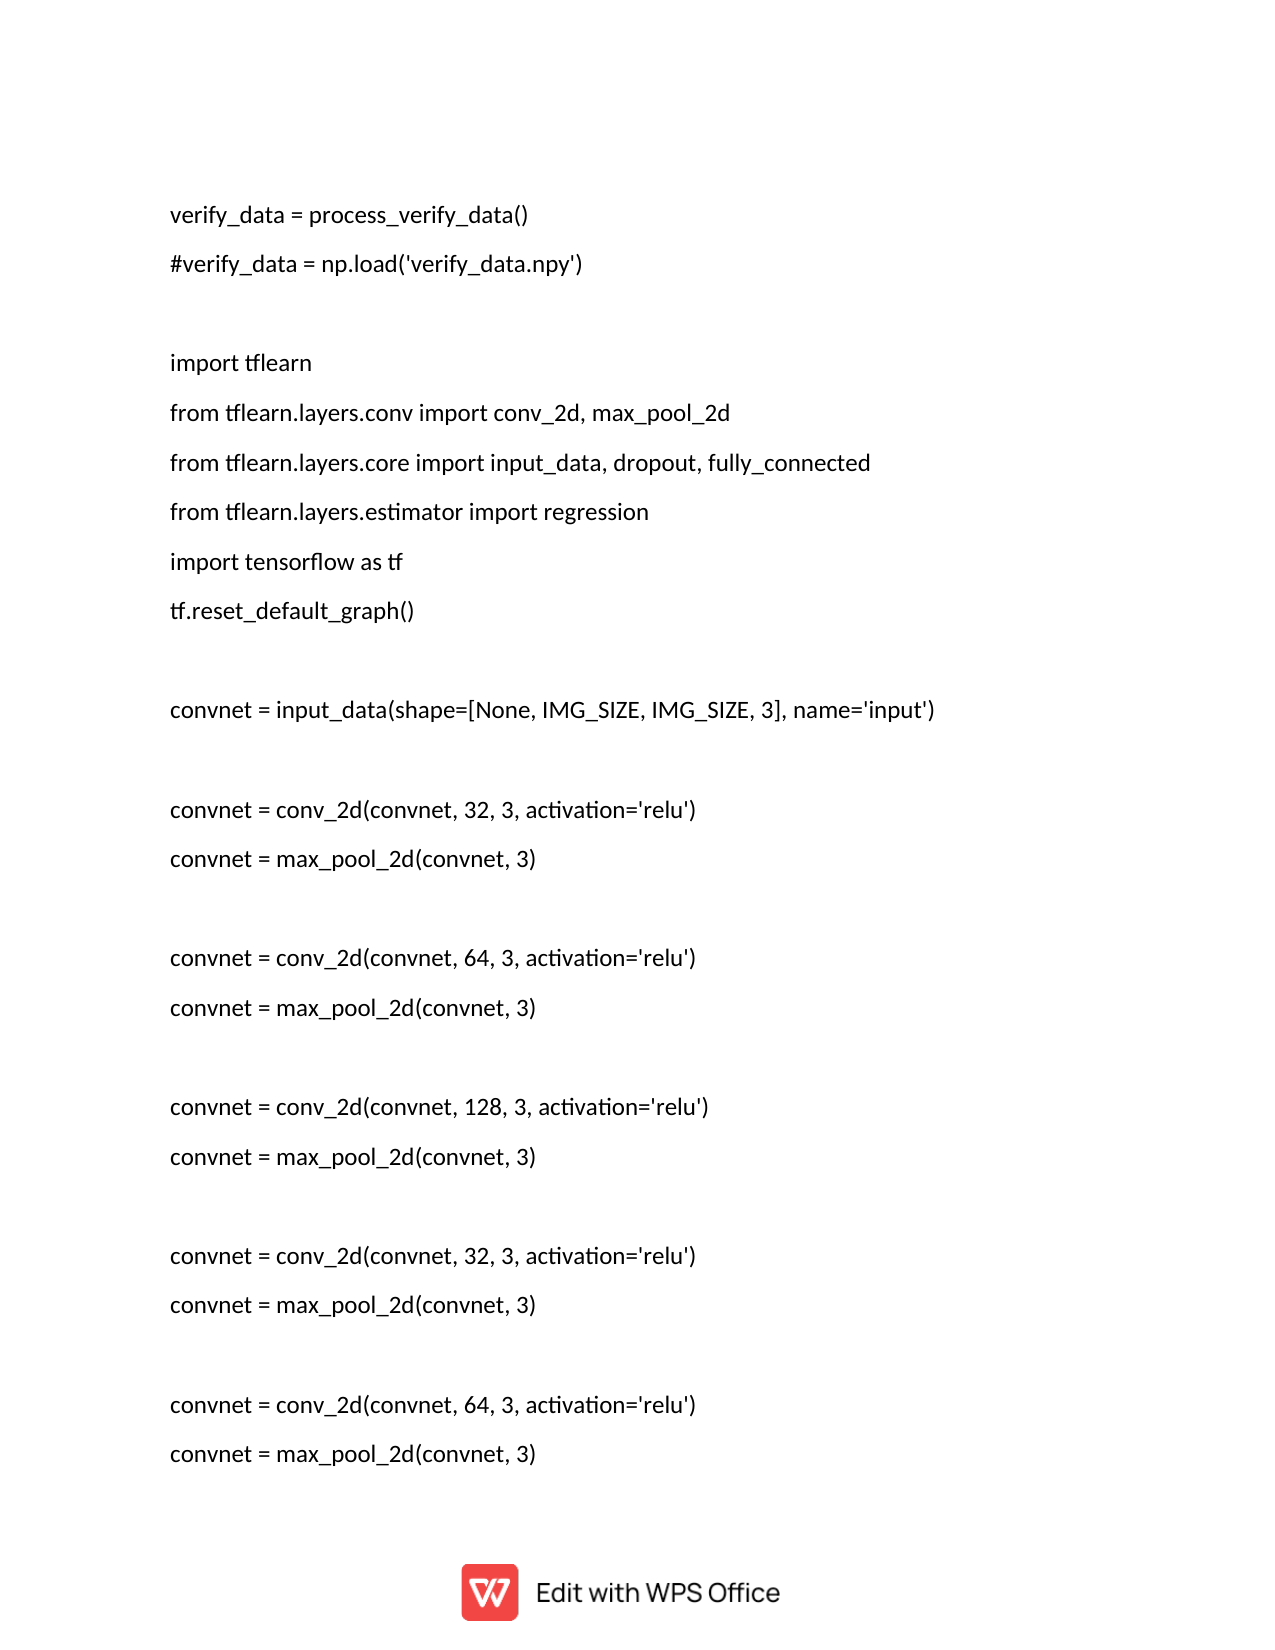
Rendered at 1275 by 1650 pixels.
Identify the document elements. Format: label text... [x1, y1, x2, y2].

text convnet = input_data(shape=[None, IMG_SIZE, IMG_SIZE, 3], name='input') [147, 695, 1158, 725]
text #verify_data = np.load('verify_data.npy') [147, 248, 1158, 279]
text convnet = max_pool_2d(convnet, 3) [147, 1141, 1158, 1171]
text import tensorflow as tf [147, 546, 1158, 576]
text tf.reset_default_graph() [147, 596, 1158, 626]
text import tflearn [147, 348, 1158, 378]
text convnet = max_pool_2d(convnet, 3) [147, 843, 1158, 874]
text from tflearn.layers.estimator import regression [147, 496, 1158, 527]
text convnet = max_pool_2d(convnet, 3) [147, 992, 1158, 1023]
picture [461, 1564, 781, 1621]
text convnet = conv_2d(convnet, 64, 3, activation='relu') [147, 943, 1158, 973]
text convnet = conv_2d(convnet, 32, 3, activation='relu') [147, 794, 1158, 824]
text convnet = max_pool_2d(convnet, 3) [147, 1290, 1158, 1320]
text verify_data = process_verify_data() [147, 199, 1158, 229]
text from tflearn.layers.conv import conv_2d, max_pool_2d [147, 397, 1158, 428]
text convnet = max_pool_2d(convnet, 3) [147, 1438, 1158, 1469]
text convnet = conv_2d(convnet, 128, 3, activation='relu') [147, 1091, 1158, 1122]
text convnet = conv_2d(convnet, 64, 3, activation='relu') [147, 1389, 1158, 1419]
text convnet = conv_2d(convnet, 32, 3, activation='relu') [147, 1240, 1158, 1271]
text from tflearn.layers.core import input_data, dropout, fully_connected [147, 447, 1158, 477]
